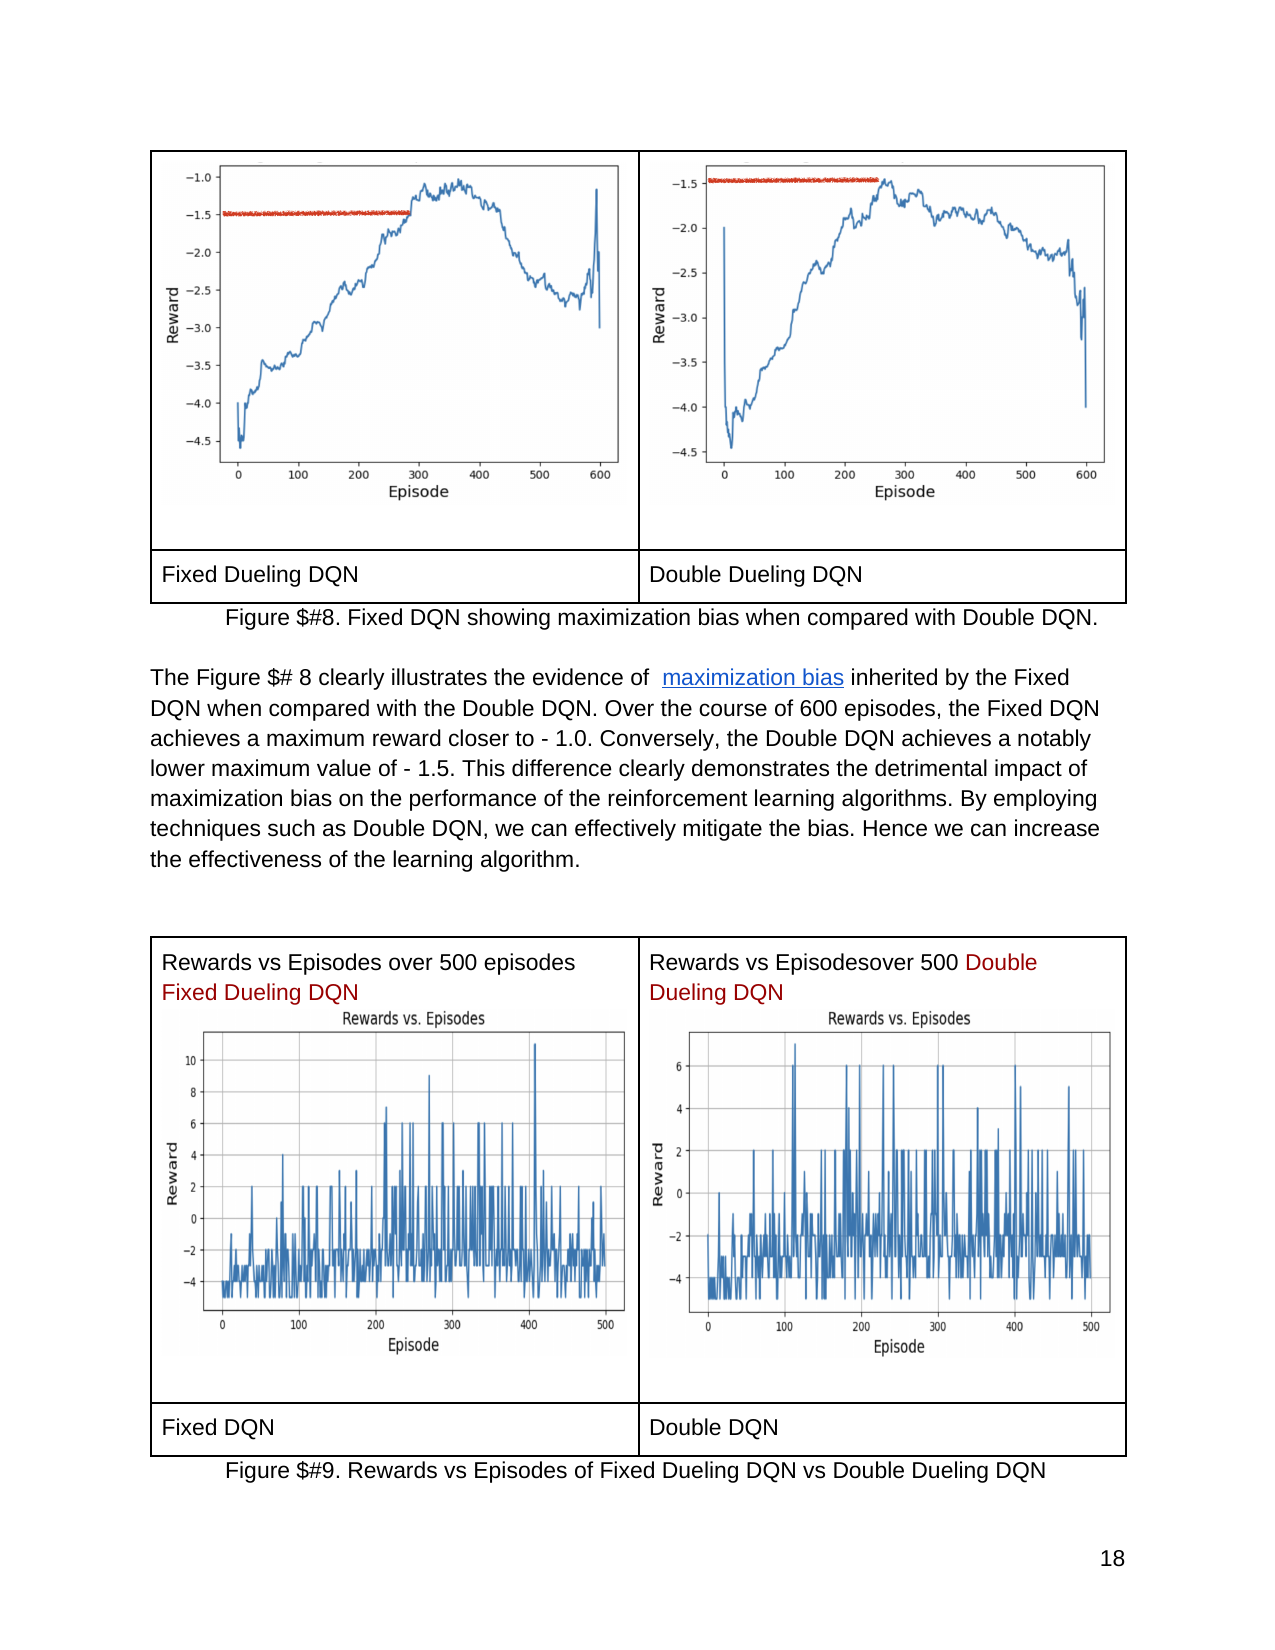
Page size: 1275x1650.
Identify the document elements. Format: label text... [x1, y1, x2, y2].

picture [648, 1009, 1115, 1358]
picture [161, 1009, 628, 1356]
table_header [152, 152, 638, 549]
table_cell Fixed Dueling DQN [152, 551, 638, 602]
table_header Rewards vs Episodesover 500 Double Dueling DQN [640, 938, 1125, 1402]
table_cell Fixed DQN [152, 1404, 638, 1455]
table_header Rewards vs Episodes over 500 episodes Fixed Dueling DQN [152, 938, 638, 1402]
table_cell Double DQN [640, 1404, 1125, 1455]
text Figure $#8. Fixed DQN showing maximization bias when compared with Double DQN. [225, 604, 1125, 630]
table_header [640, 152, 1125, 549]
picture [161, 162, 628, 505]
text Figure $#9. Rewards vs Episodes of Fixed Dueling DQN vs Double Dueling DQN [225, 1457, 1125, 1483]
picture [648, 162, 1115, 505]
text The Figure $# 8 clearly illustrates the evidence of maximization bias inherited by the Fixed DQN when compared with the Double DQN. Over the course of 600 episodes, the Fixed DQN achieves a maximum reward closer to - 1.0. Conversely, the Double DQN achieves a notably lower maximum value of - 1.5. This difference clearly demonstrates the detrimental impact of maximization bias on the performance of the reinforcement learning algorithms. By employing techniques such as Double DQN, we can effectively mitigate the bias. Hence we can increase the effectiveness of the learning algorithm. [150, 664, 1125, 872]
table_cell Double Dueling DQN [640, 551, 1125, 602]
